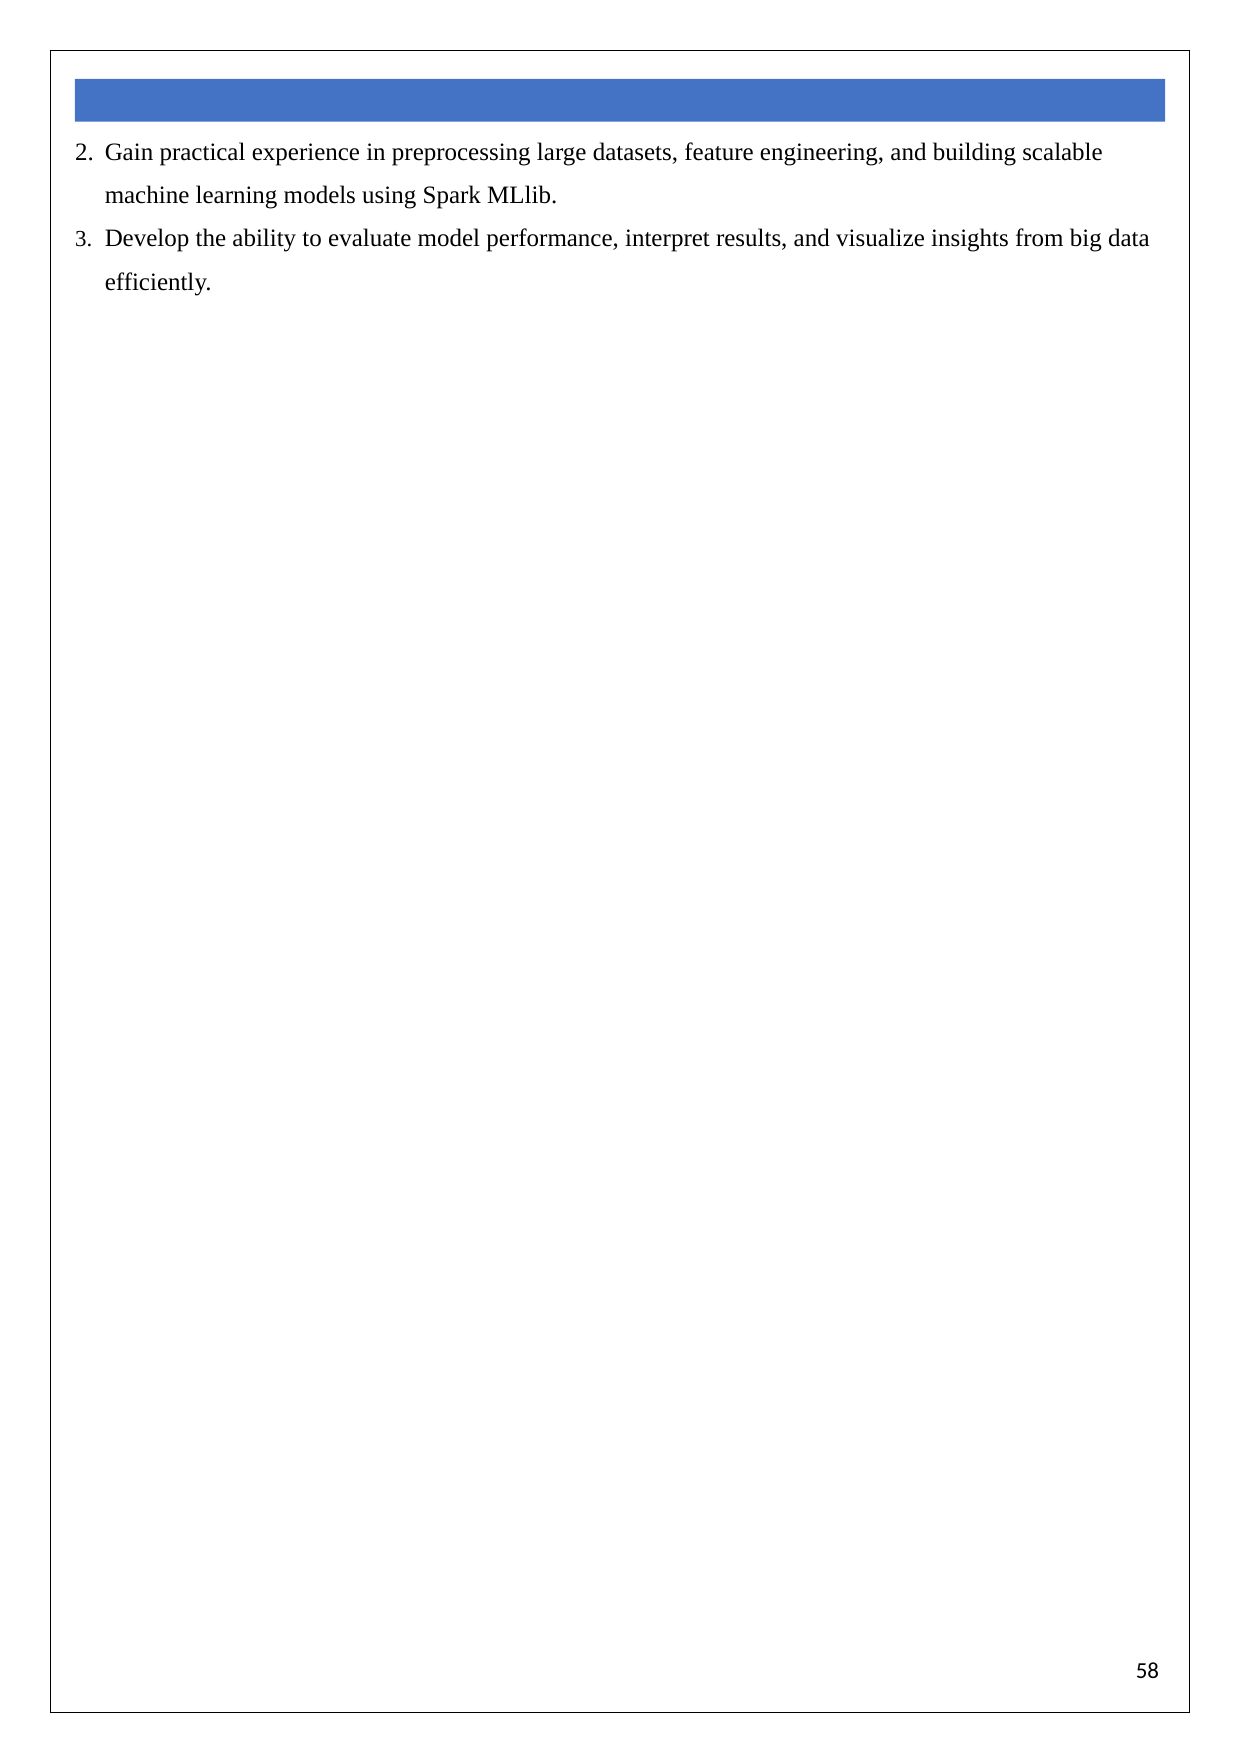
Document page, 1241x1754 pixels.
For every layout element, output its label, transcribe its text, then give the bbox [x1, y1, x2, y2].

list Develop the ability to evaluate model performance, interpret results, and visualize insights from big data efficiently. [75, 223, 1165, 295]
list Gain practical experience in preprocessing large datasets, feature engineering, and building scalable machine learning models using Spark MLlib. [75, 122, 1165, 209]
